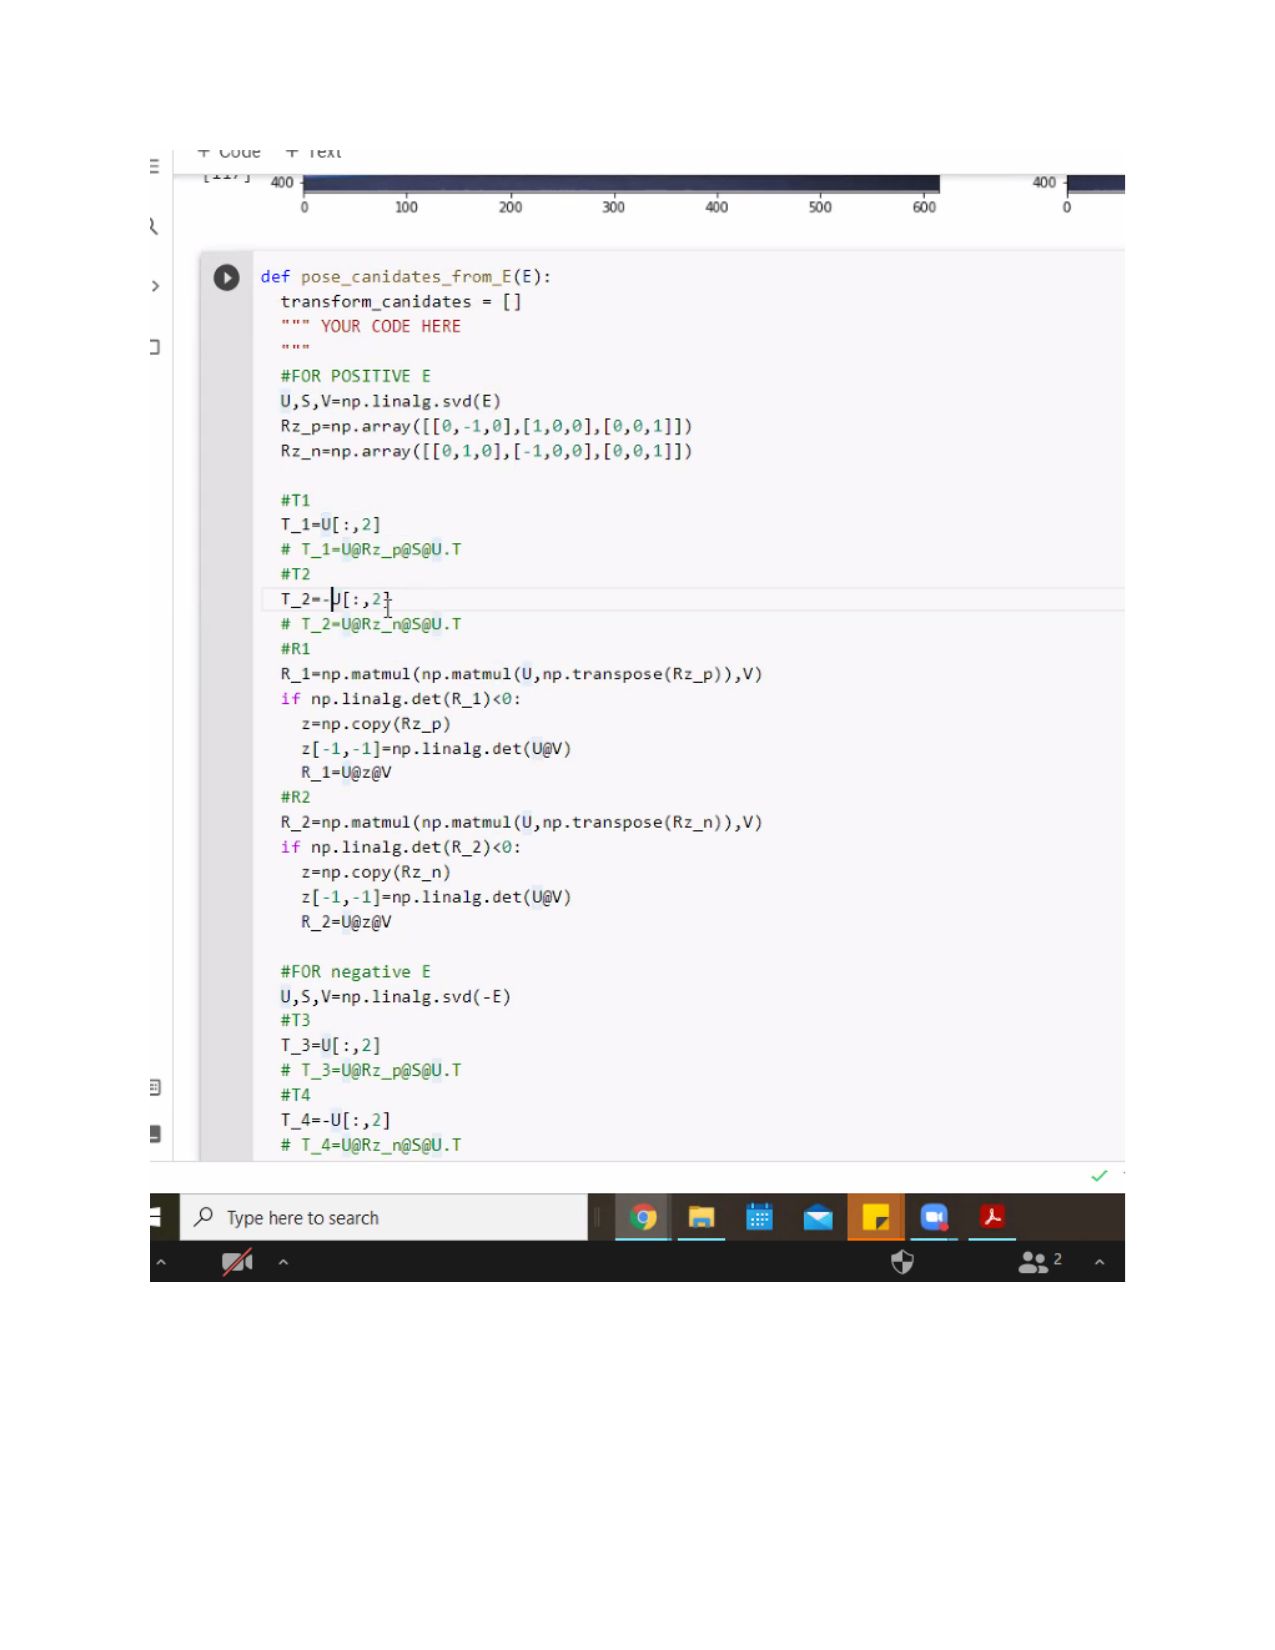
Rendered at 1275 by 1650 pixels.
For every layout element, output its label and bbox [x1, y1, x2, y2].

picture [150, 150, 1125, 1282]
